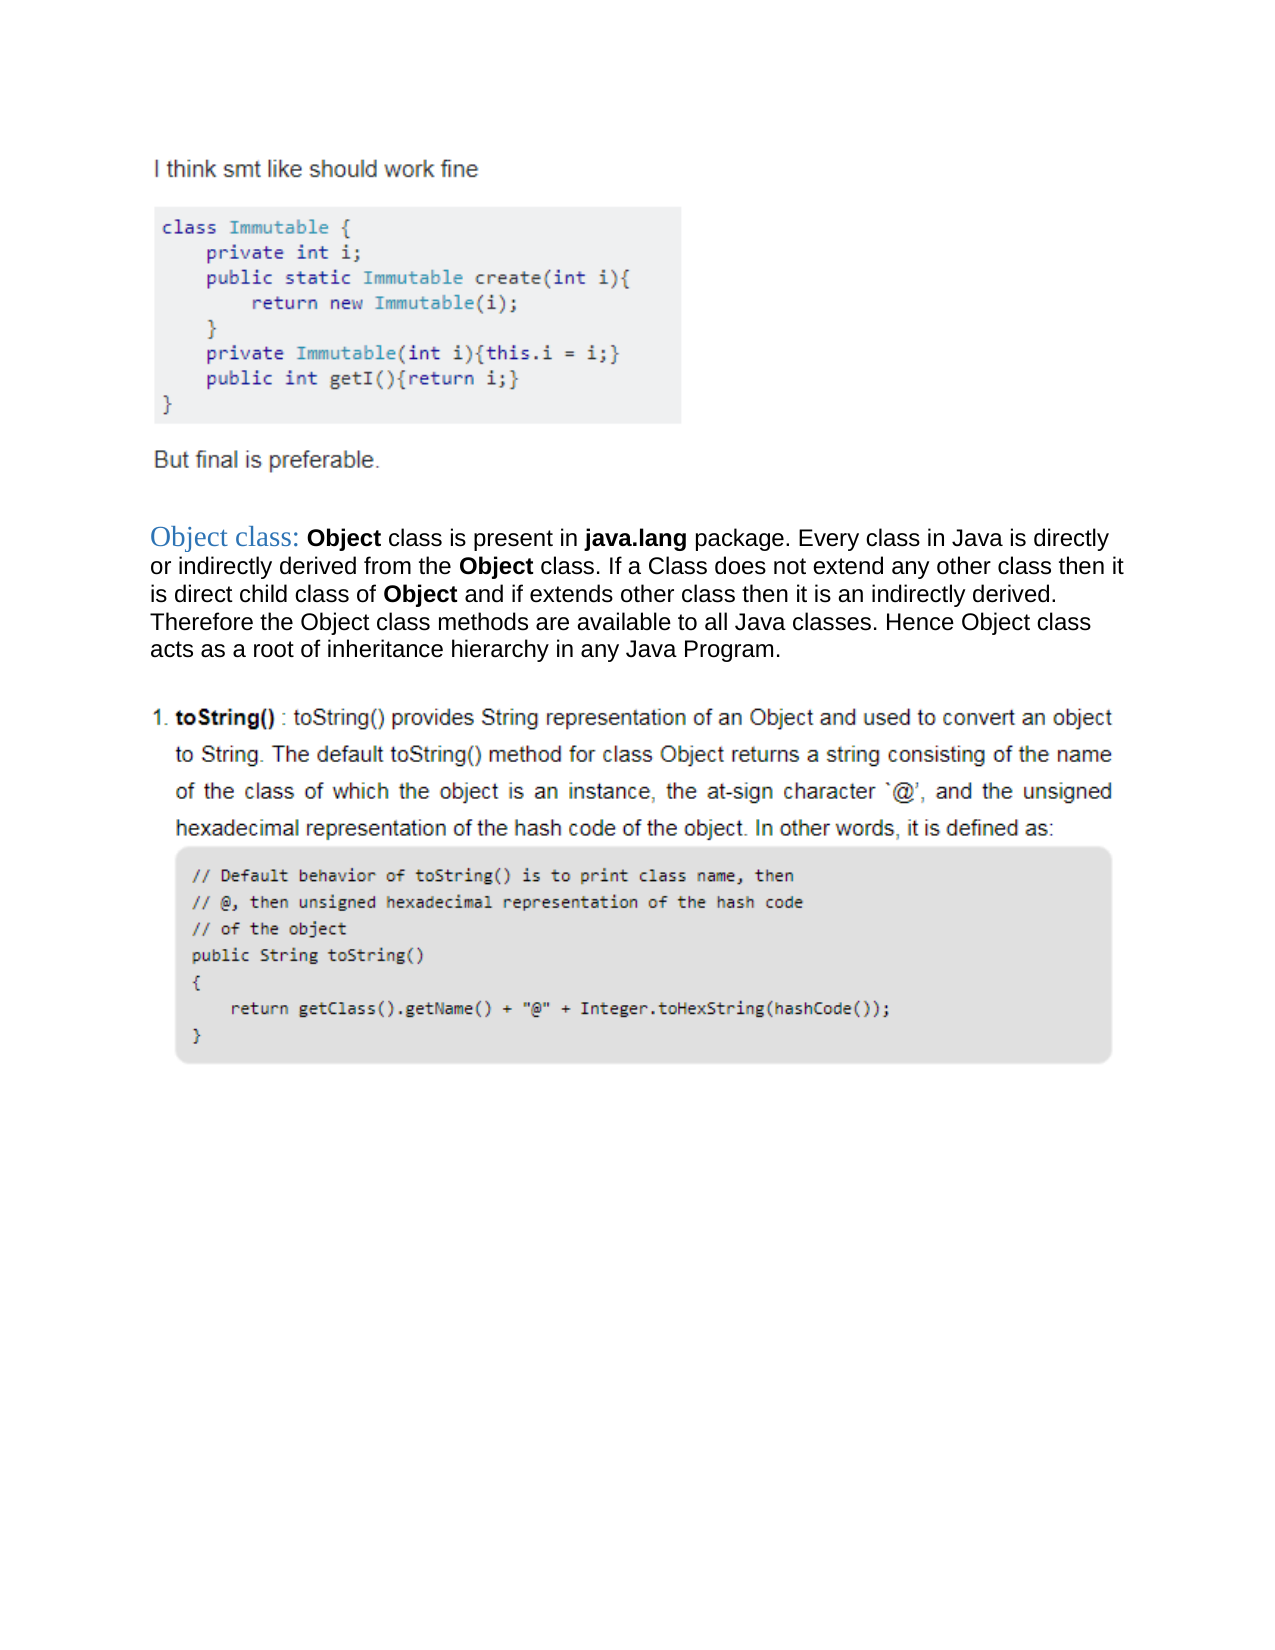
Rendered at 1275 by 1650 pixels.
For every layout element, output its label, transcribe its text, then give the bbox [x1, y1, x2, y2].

picture [150, 150, 682, 479]
picture [150, 703, 1125, 1065]
text Object class: Object class is present in java.lang package. Every class in Java is directly or indirectly derived from the Object class. If a Class does not extend any other class then it is direct child class of Object and if extends other class then it is an indirectly derived. Therefore the Object class methods are available to all Java classes. Hence Object class acts as a root of inheritance hierarchy in any Java Program. [150, 519, 1125, 663]
